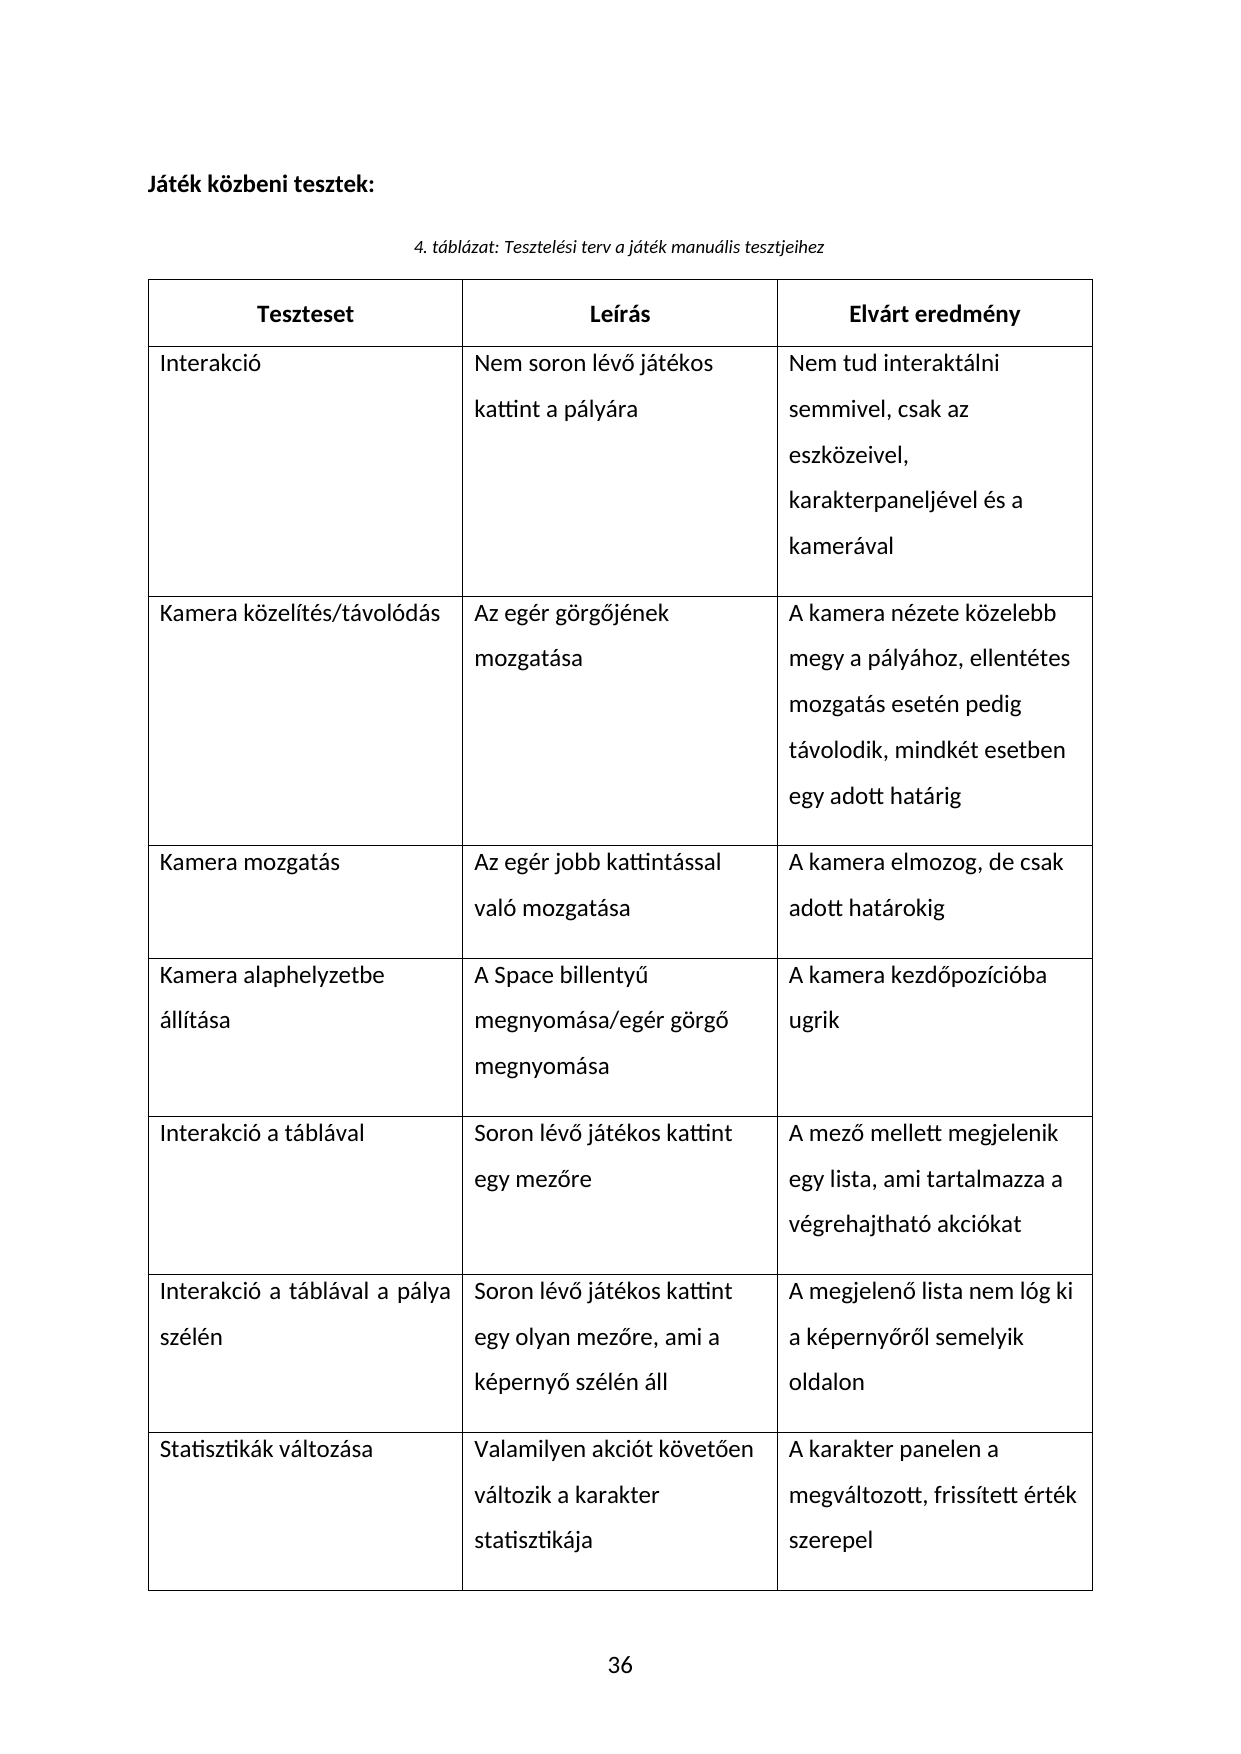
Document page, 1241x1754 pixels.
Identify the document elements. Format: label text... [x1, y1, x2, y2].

table_cell A kamera kezdőpozícióba ugrik [778, 959, 1092, 1116]
text Játék közbeni tesztek: [148, 168, 1092, 199]
table_cell A mező mellett megjelenik egy lista, ami tartalmazza a végrehajtható akciókat [778, 1117, 1092, 1274]
table_cell A Space billentyű megnyomása/egér görgő megnyomása [463, 959, 777, 1116]
table_header Teszteset [149, 280, 462, 346]
table_cell A kamera nézete közelebb megy a pályához, ellentétes mozgatás esetén pedig távolodik, mindkét esetben egy adott határig [778, 597, 1092, 845]
table_cell A karakter panelen a megváltozott, frissített érték szerepel [778, 1433, 1092, 1590]
table_cell Kamera mozgatás [149, 846, 462, 958]
table_cell Statisztikák változása [149, 1433, 462, 1590]
table_cell Interakció a táblával [149, 1117, 462, 1274]
table_cell A megjelenő lista nem lóg ki a képernyőről semelyik oldalon [778, 1275, 1092, 1432]
table_cell Soron lévő játékos kattint egy mezőre [463, 1117, 777, 1274]
table_header Leírás [463, 280, 777, 346]
table_cell Kamera közelítés/távolódás [149, 597, 462, 845]
table_cell Az egér görgőjének mozgatása [463, 597, 777, 845]
table_header Elvárt eredmény [778, 280, 1092, 346]
table_cell Kamera alaphelyzetbe állítása [149, 959, 462, 1116]
table_cell Interakció [149, 347, 462, 596]
table_cell Az egér jobb kattintással való mozgatása [463, 846, 777, 958]
table_cell Soron lévő játékos kattint egy olyan mezőre, ami a képernyő szélén áll [463, 1275, 777, 1432]
table_cell Nem tud interaktálni semmivel, csak az eszközeivel, karakterpaneljével és a kamerával [778, 347, 1092, 596]
table_cell Nem soron lévő játékos kattint a pályára [463, 347, 777, 596]
table_cell A kamera elmozog, de csak adott határokig [778, 846, 1092, 958]
text 4. táblázat: Tesztelési terv a játék manuális tesztjeihez [148, 235, 1092, 258]
table_cell Valamilyen akciót követően változik a karakter statisztikája [463, 1433, 777, 1590]
table_cell Interakció a táblával a pálya szélén [149, 1275, 462, 1432]
